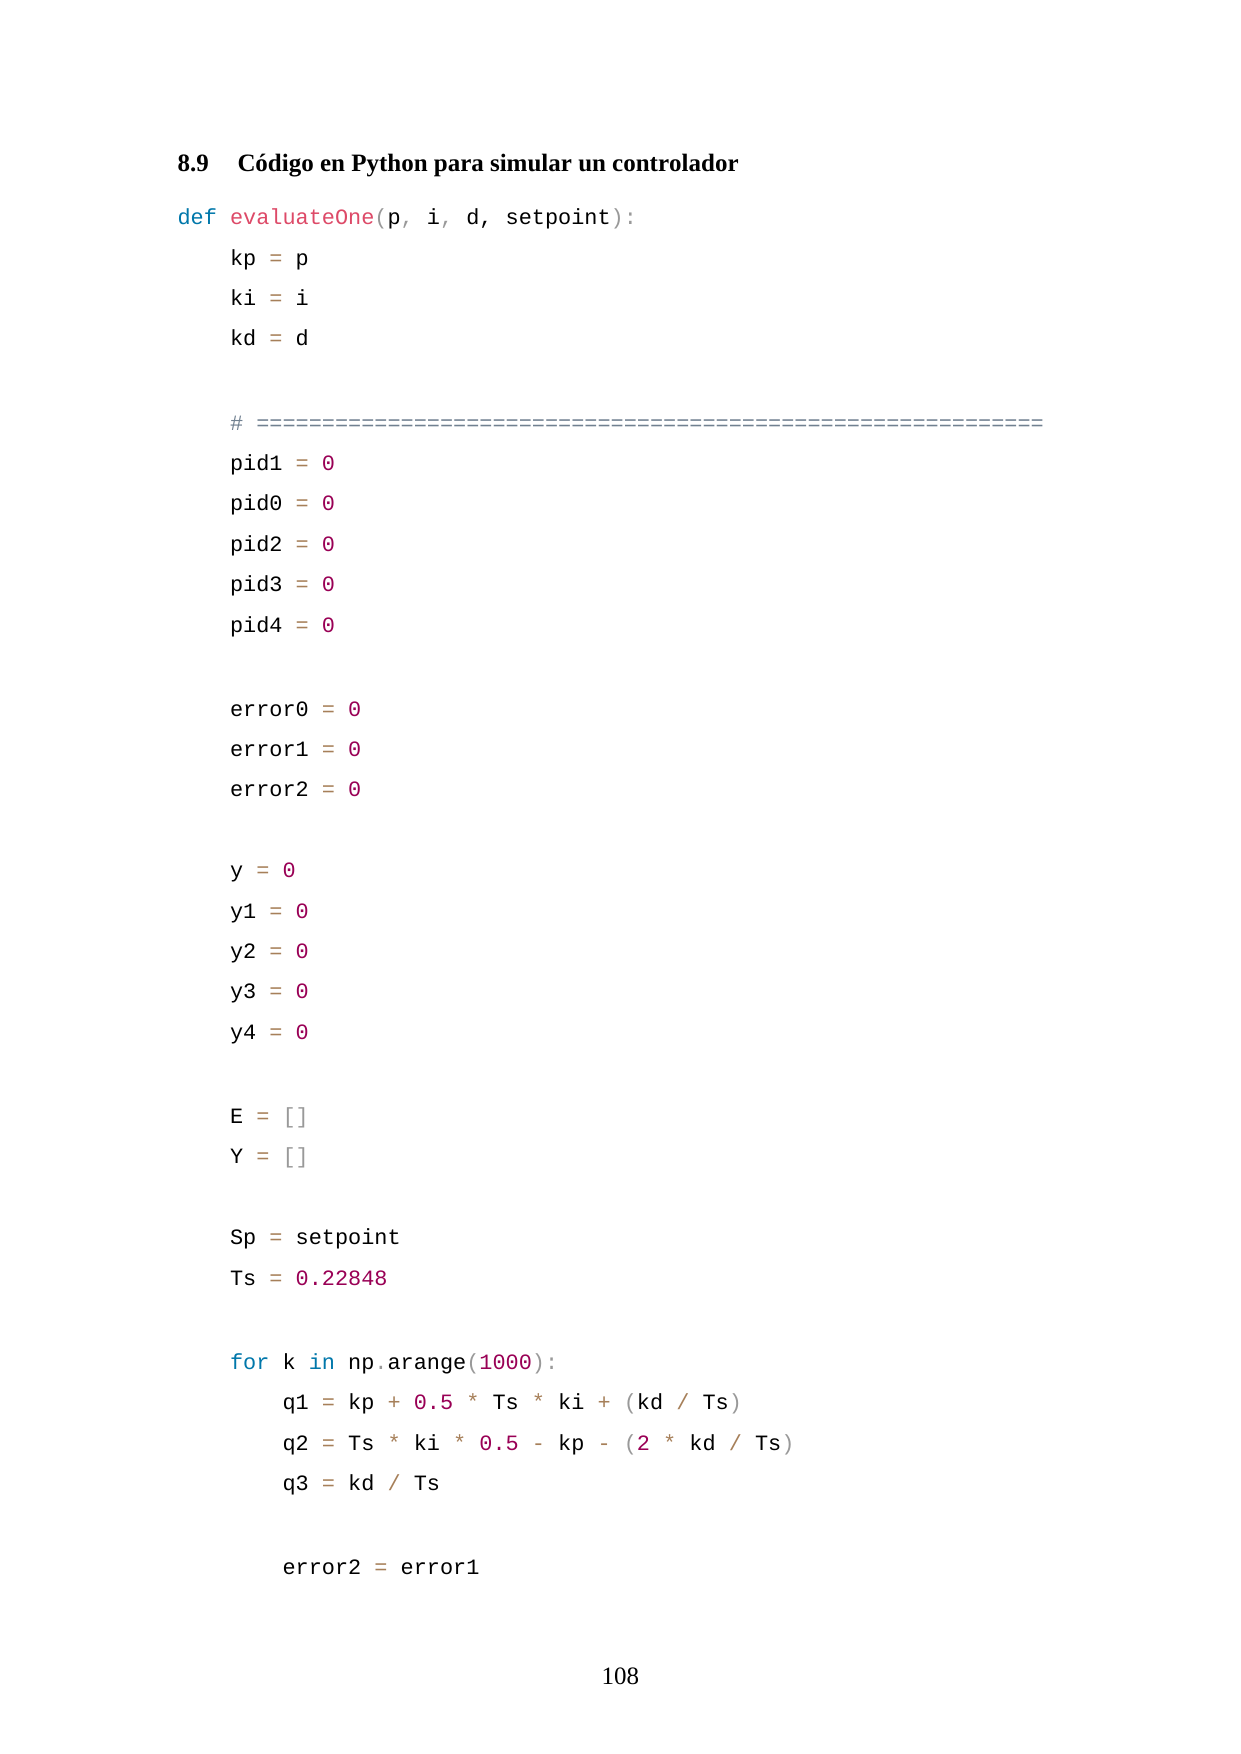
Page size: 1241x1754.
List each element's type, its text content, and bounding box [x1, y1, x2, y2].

text q1 = kp + 0.5 * Ts * ki + (kd / Ts) [177, 1391, 1047, 1416]
text kd = d [177, 328, 1047, 352]
text pid3 = 0 [177, 573, 1047, 598]
text kp = p [177, 247, 1047, 272]
text y4 = 0 [177, 1021, 1047, 1046]
text pid1 = 0 [177, 452, 1047, 477]
text Ts = 0.22848 [177, 1267, 1047, 1292]
text error2 = error1 [177, 1556, 1047, 1581]
text def evaluateOne(p, i, d, setpoint): [177, 206, 1047, 231]
text q3 = kd / Ts [177, 1472, 1047, 1497]
text pid0 = 0 [177, 492, 1047, 517]
text E = [] [177, 1105, 1047, 1130]
text y1 = 0 [177, 900, 1047, 925]
text q2 = Ts * ki * 0.5 - kp - (2 * kd / Ts) [177, 1432, 1047, 1457]
text ki = i [177, 287, 1047, 312]
text Y = [] [177, 1146, 1047, 1170]
text error1 = 0 [177, 738, 1047, 763]
text for k in np.arange(1000): [177, 1351, 1047, 1376]
text Sp = setpoint [177, 1226, 1047, 1251]
text y3 = 0 [177, 981, 1047, 1006]
text error2 = 0 [177, 779, 1047, 803]
text y2 = 0 [177, 940, 1047, 965]
text error0 = 0 [177, 698, 1047, 723]
text pid4 = 0 [177, 614, 1047, 638]
text # ============================================================ [177, 412, 1047, 436]
text y = 0 [177, 859, 1047, 884]
subtitle Código en Python para simular un controlador [177, 148, 1063, 176]
text pid2 = 0 [177, 533, 1047, 558]
